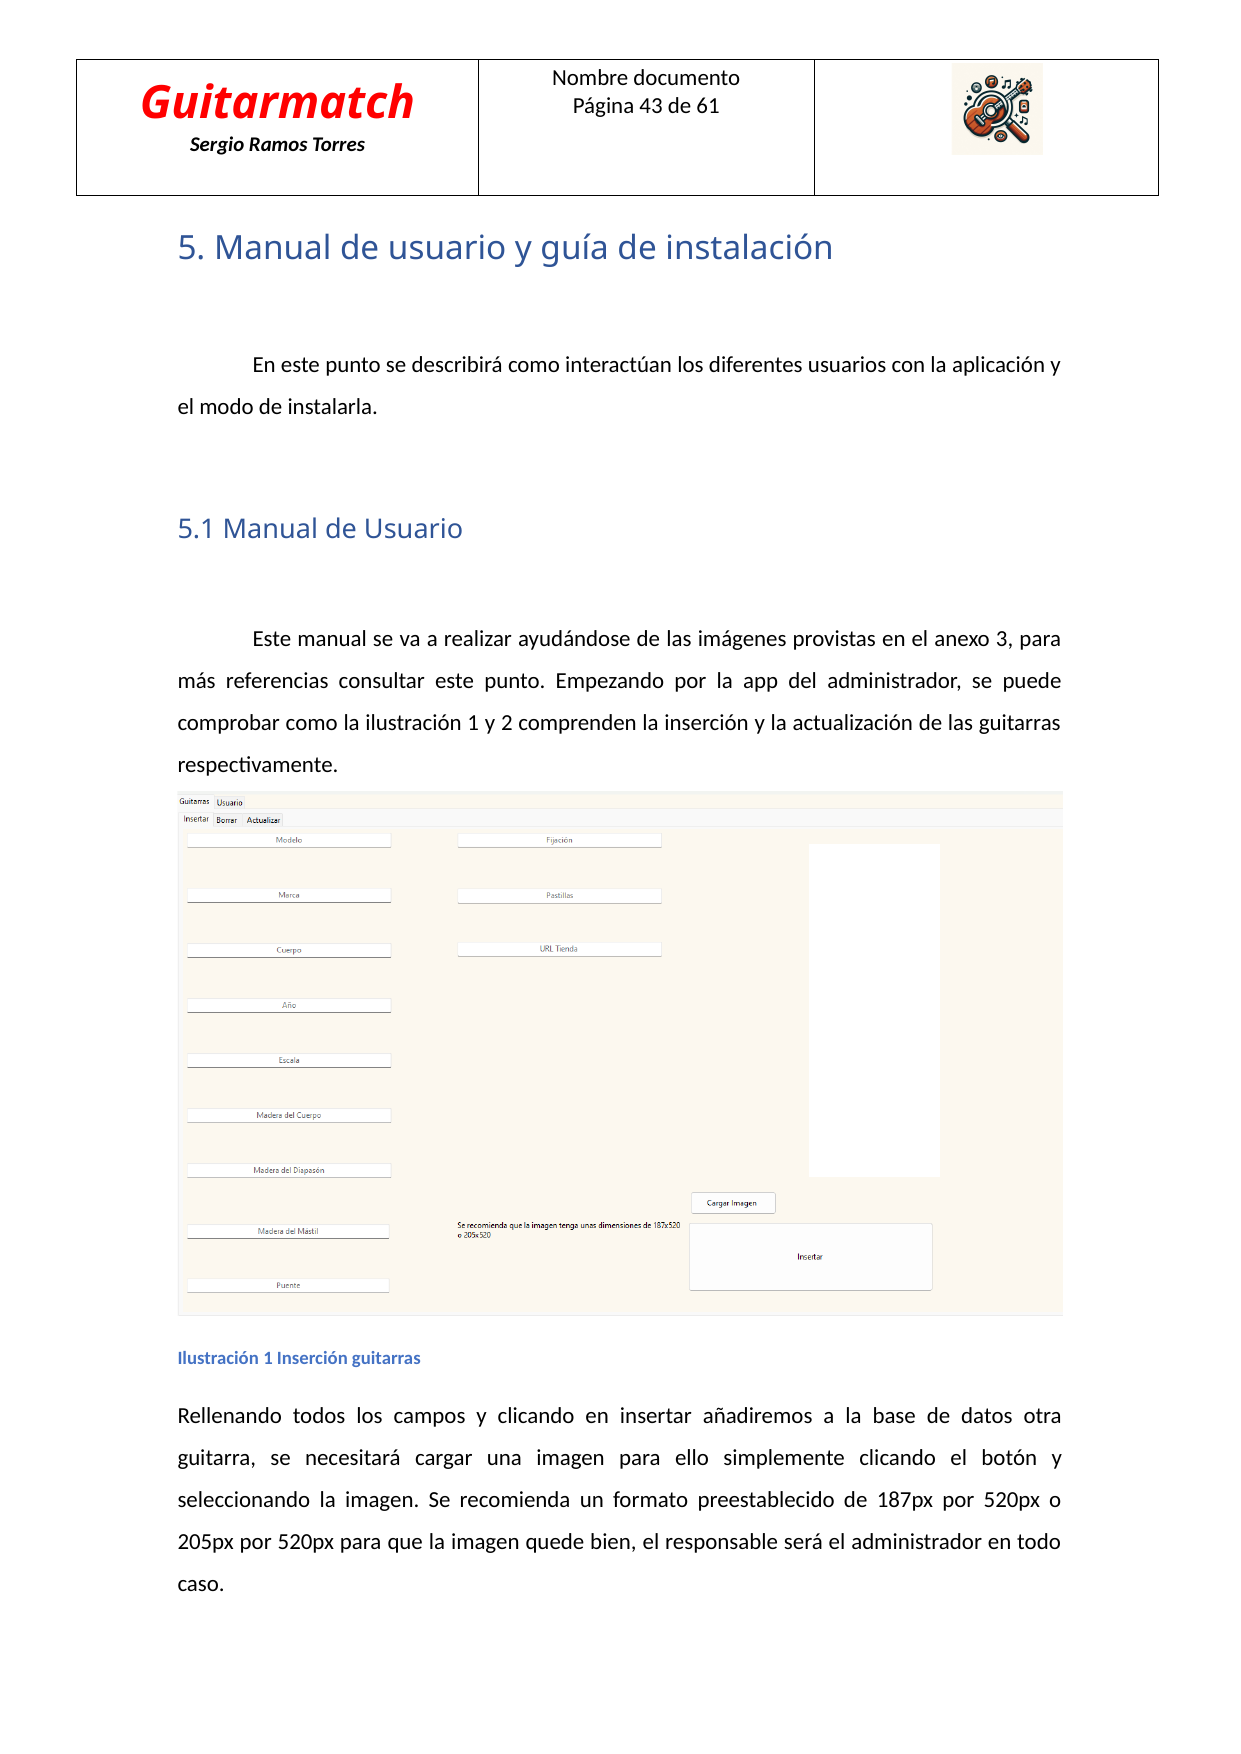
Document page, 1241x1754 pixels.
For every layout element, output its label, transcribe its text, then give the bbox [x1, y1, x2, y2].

text Este manual se va a realizar ayudándose de las imágenes provistas en el anexo 3, para más referencias consultar este punto. Empezando por la app del administrador, se puede comprobar como la ilustración 1 y 2 comprenden la inserción y la actualización de las guitarras respectivamente. [177, 624, 1063, 791]
text En este punto se describirá como interactúan los diferentes usuarios con la aplicación y el modo de instalarla. [177, 351, 1063, 421]
text Rellenando todos los campos y clicando en insertar añadiremos a la base de datos otra guitarra, se necesitará cargar una imagen para ello simplemente clicando el botón y seleccionando la imagen. Se recomienda un formato preestablecido de 187px por 520px o 205px por 520px para que la imagen quede bien, el responsable será el administrador en todo caso. [177, 1401, 1063, 1597]
subtitle 5. Manual de usuario y guía de instalación [177, 224, 1063, 269]
picture [177, 791, 1063, 1316]
picture [951, 63, 1043, 155]
subtitle 5.1 Manual de Usuario [177, 510, 1063, 547]
text Ilustración 1 Inserción guitarras [177, 1346, 1063, 1369]
